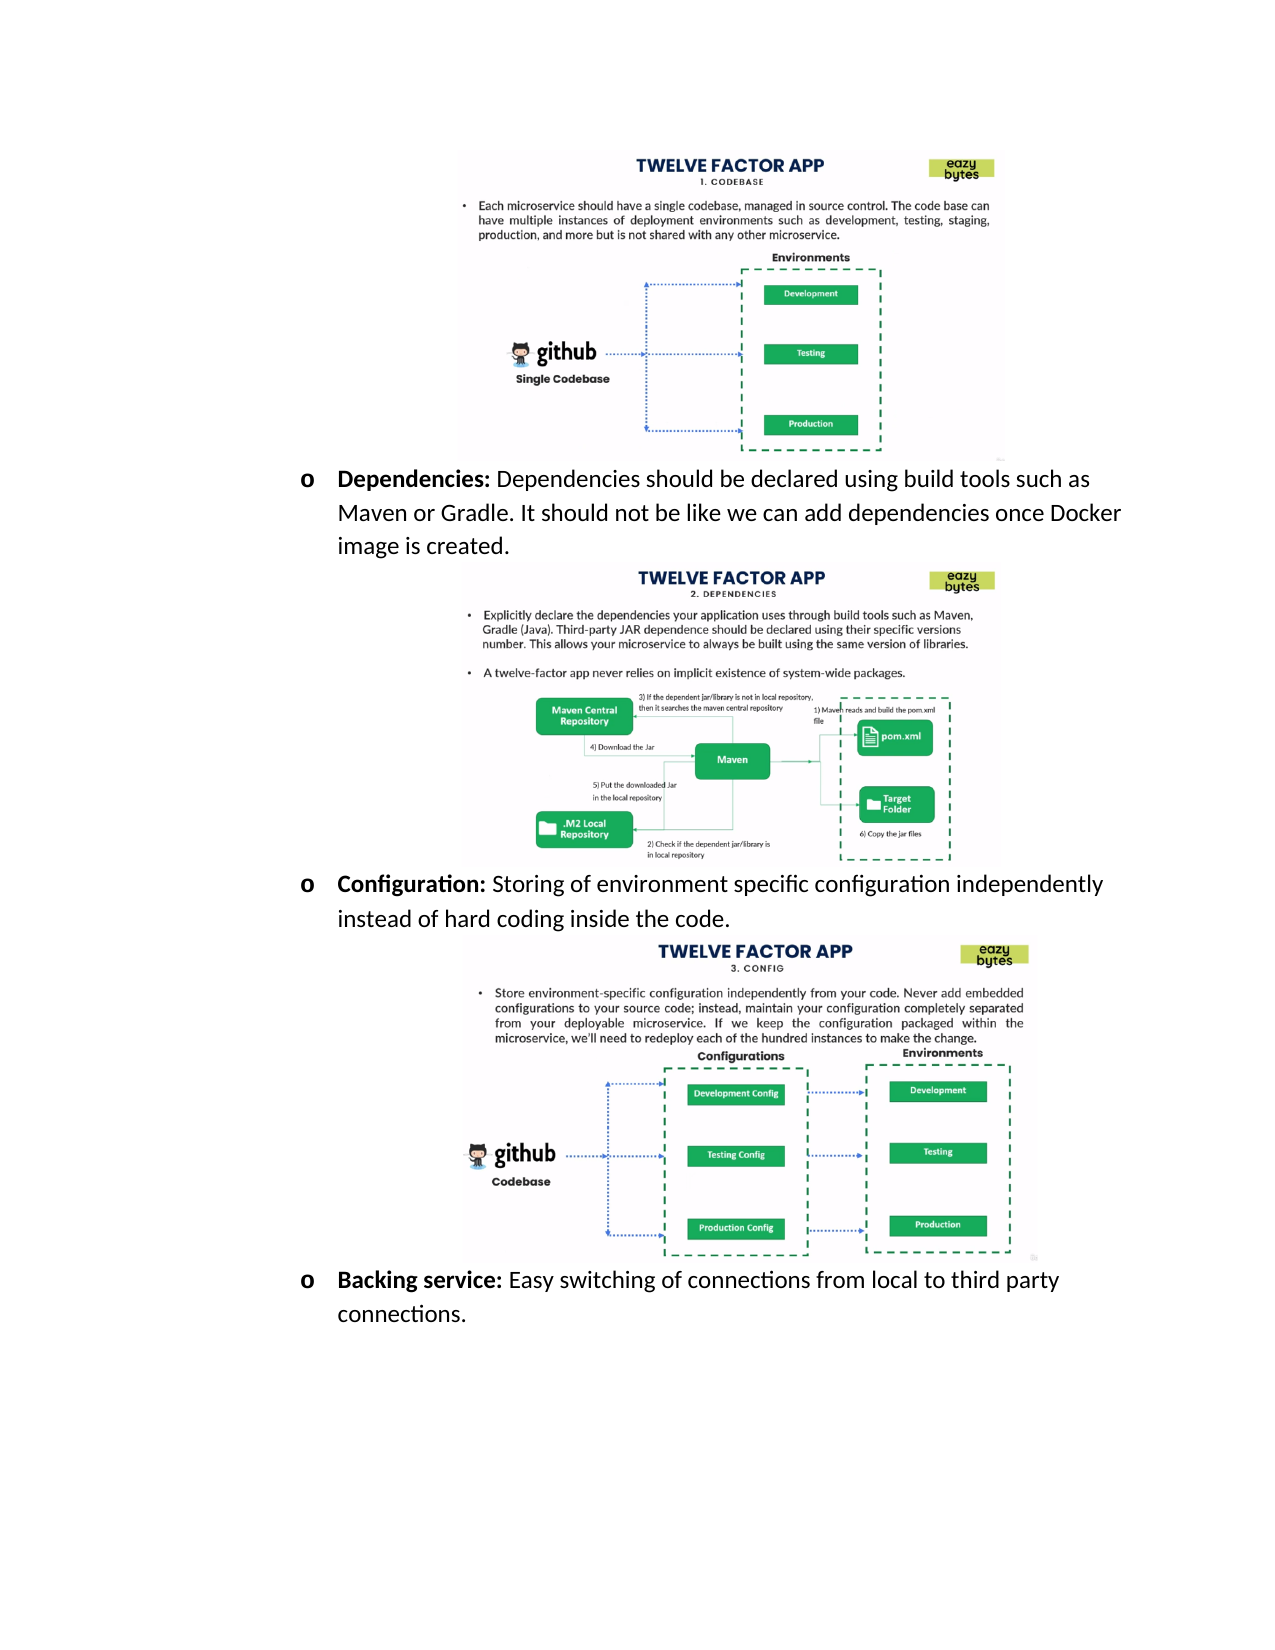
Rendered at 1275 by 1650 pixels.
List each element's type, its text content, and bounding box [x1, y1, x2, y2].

picture [457, 150, 1005, 461]
picture [462, 935, 1038, 1263]
list Configuration: Storing of environment specific configuration independently instead of hard coding inside the code. [300, 869, 1125, 933]
list Backing service: Easy switching of connections from local to third party connections. [300, 1264, 1125, 1329]
picture [461, 562, 1002, 867]
list Dependencies: Dependencies should be declared using build tools such as Maven or Gradle. It should not be like we can add dependencies once Docker image is created. [300, 463, 1125, 560]
